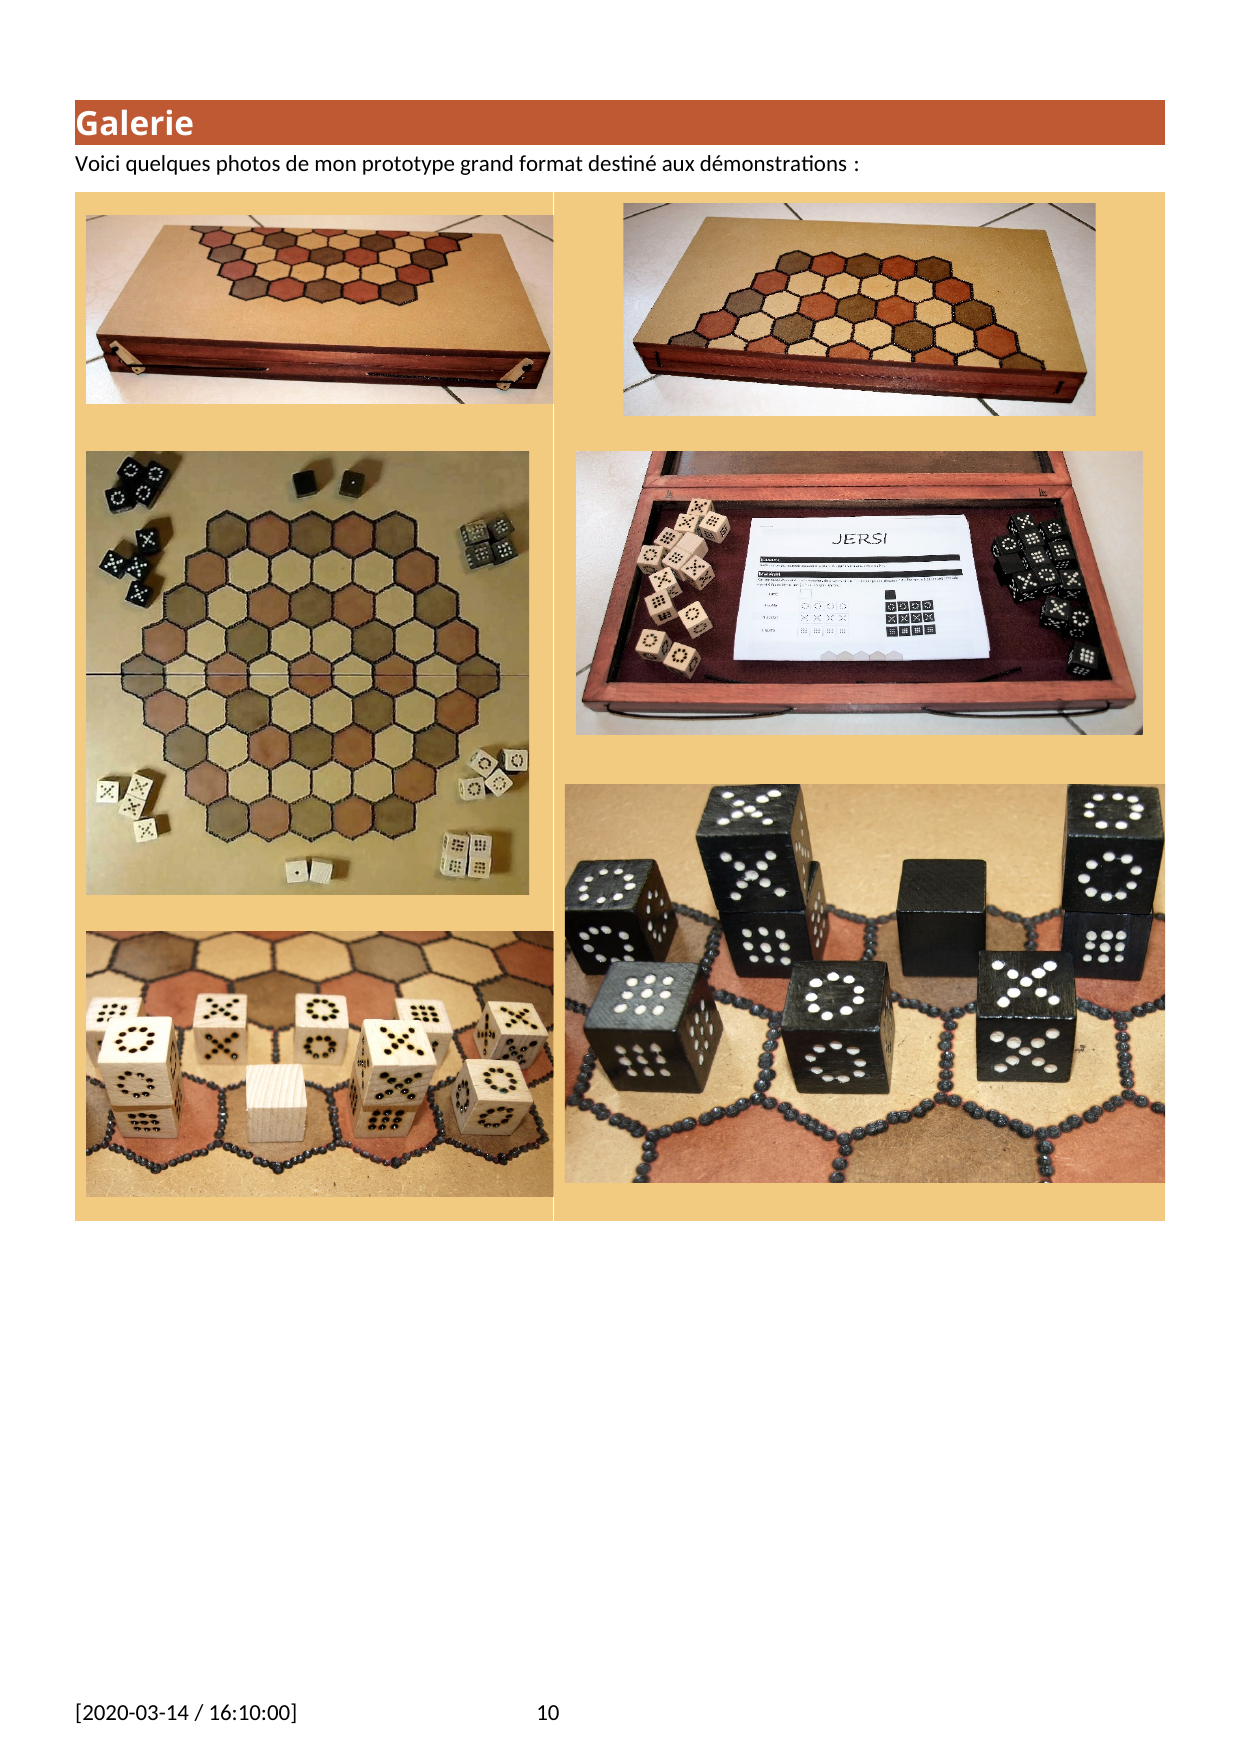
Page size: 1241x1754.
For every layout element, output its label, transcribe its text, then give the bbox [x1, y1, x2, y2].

table_cell [75, 440, 553, 919]
picture [86, 215, 554, 404]
table_cell [75, 919, 553, 1221]
picture [564, 784, 1166, 1183]
picture [86, 451, 530, 895]
text Voici quelques photos de mon prototype grand format destiné aux démonstrations : [75, 149, 1165, 177]
subtitle Galerie [194, 100, 1165, 145]
table_cell [554, 440, 1165, 759]
table_cell [554, 759, 1165, 1221]
table_header [75, 192, 553, 440]
picture [86, 931, 554, 1197]
table_header [554, 192, 1165, 440]
picture [623, 203, 1096, 416]
picture [576, 451, 1143, 735]
